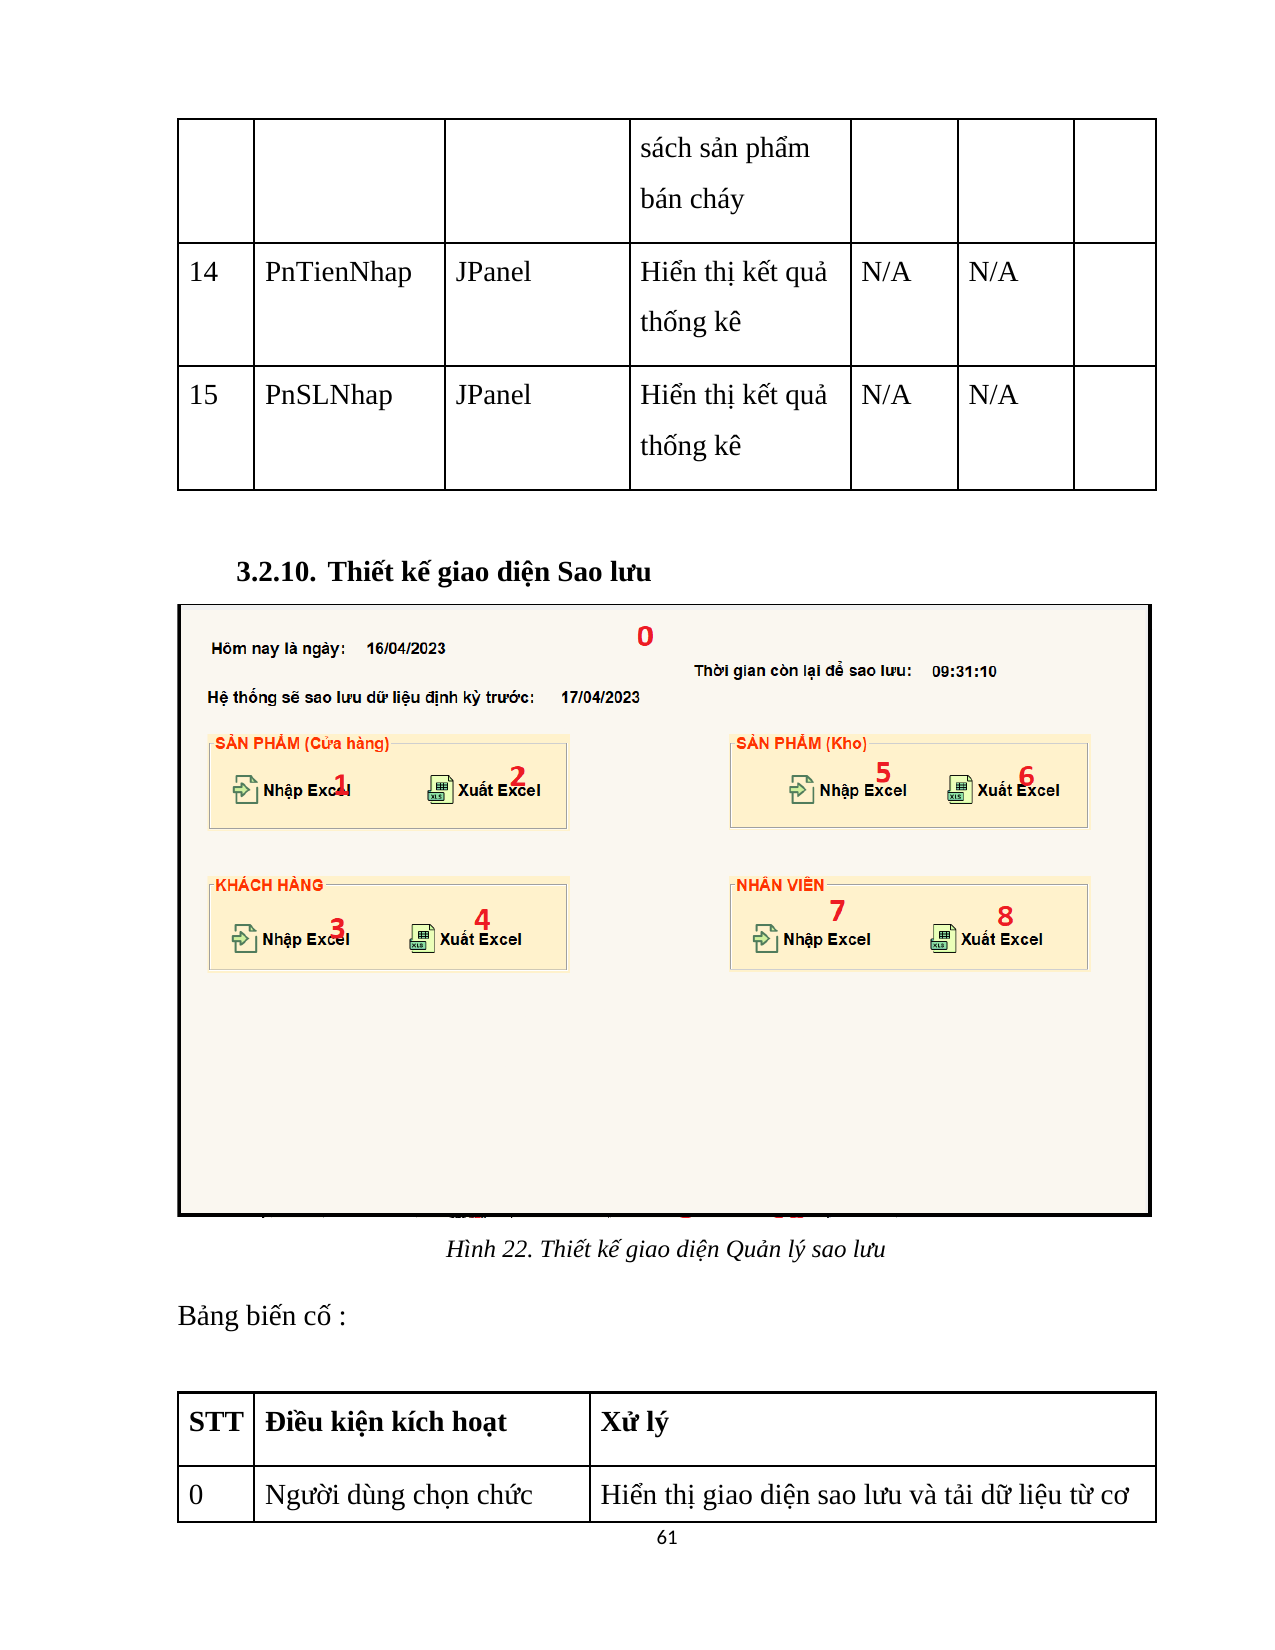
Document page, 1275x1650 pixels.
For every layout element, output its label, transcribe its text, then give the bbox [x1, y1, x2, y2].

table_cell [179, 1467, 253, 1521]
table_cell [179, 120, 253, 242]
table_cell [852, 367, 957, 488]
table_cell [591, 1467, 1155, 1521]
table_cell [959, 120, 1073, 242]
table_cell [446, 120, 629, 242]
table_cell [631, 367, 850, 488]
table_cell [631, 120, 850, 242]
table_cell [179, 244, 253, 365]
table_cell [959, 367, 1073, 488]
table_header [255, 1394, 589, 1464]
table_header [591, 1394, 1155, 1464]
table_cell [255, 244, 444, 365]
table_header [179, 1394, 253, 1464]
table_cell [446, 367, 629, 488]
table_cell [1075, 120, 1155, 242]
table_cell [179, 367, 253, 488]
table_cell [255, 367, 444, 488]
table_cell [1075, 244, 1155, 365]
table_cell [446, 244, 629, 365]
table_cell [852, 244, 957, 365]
text Bảng biến cố : [177, 1298, 1157, 1332]
list Thiết kế giao diện Sao lưu [177, 554, 1157, 588]
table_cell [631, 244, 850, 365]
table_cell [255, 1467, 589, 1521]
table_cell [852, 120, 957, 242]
picture [177, 604, 1153, 1218]
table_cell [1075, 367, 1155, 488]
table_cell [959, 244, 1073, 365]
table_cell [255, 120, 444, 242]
